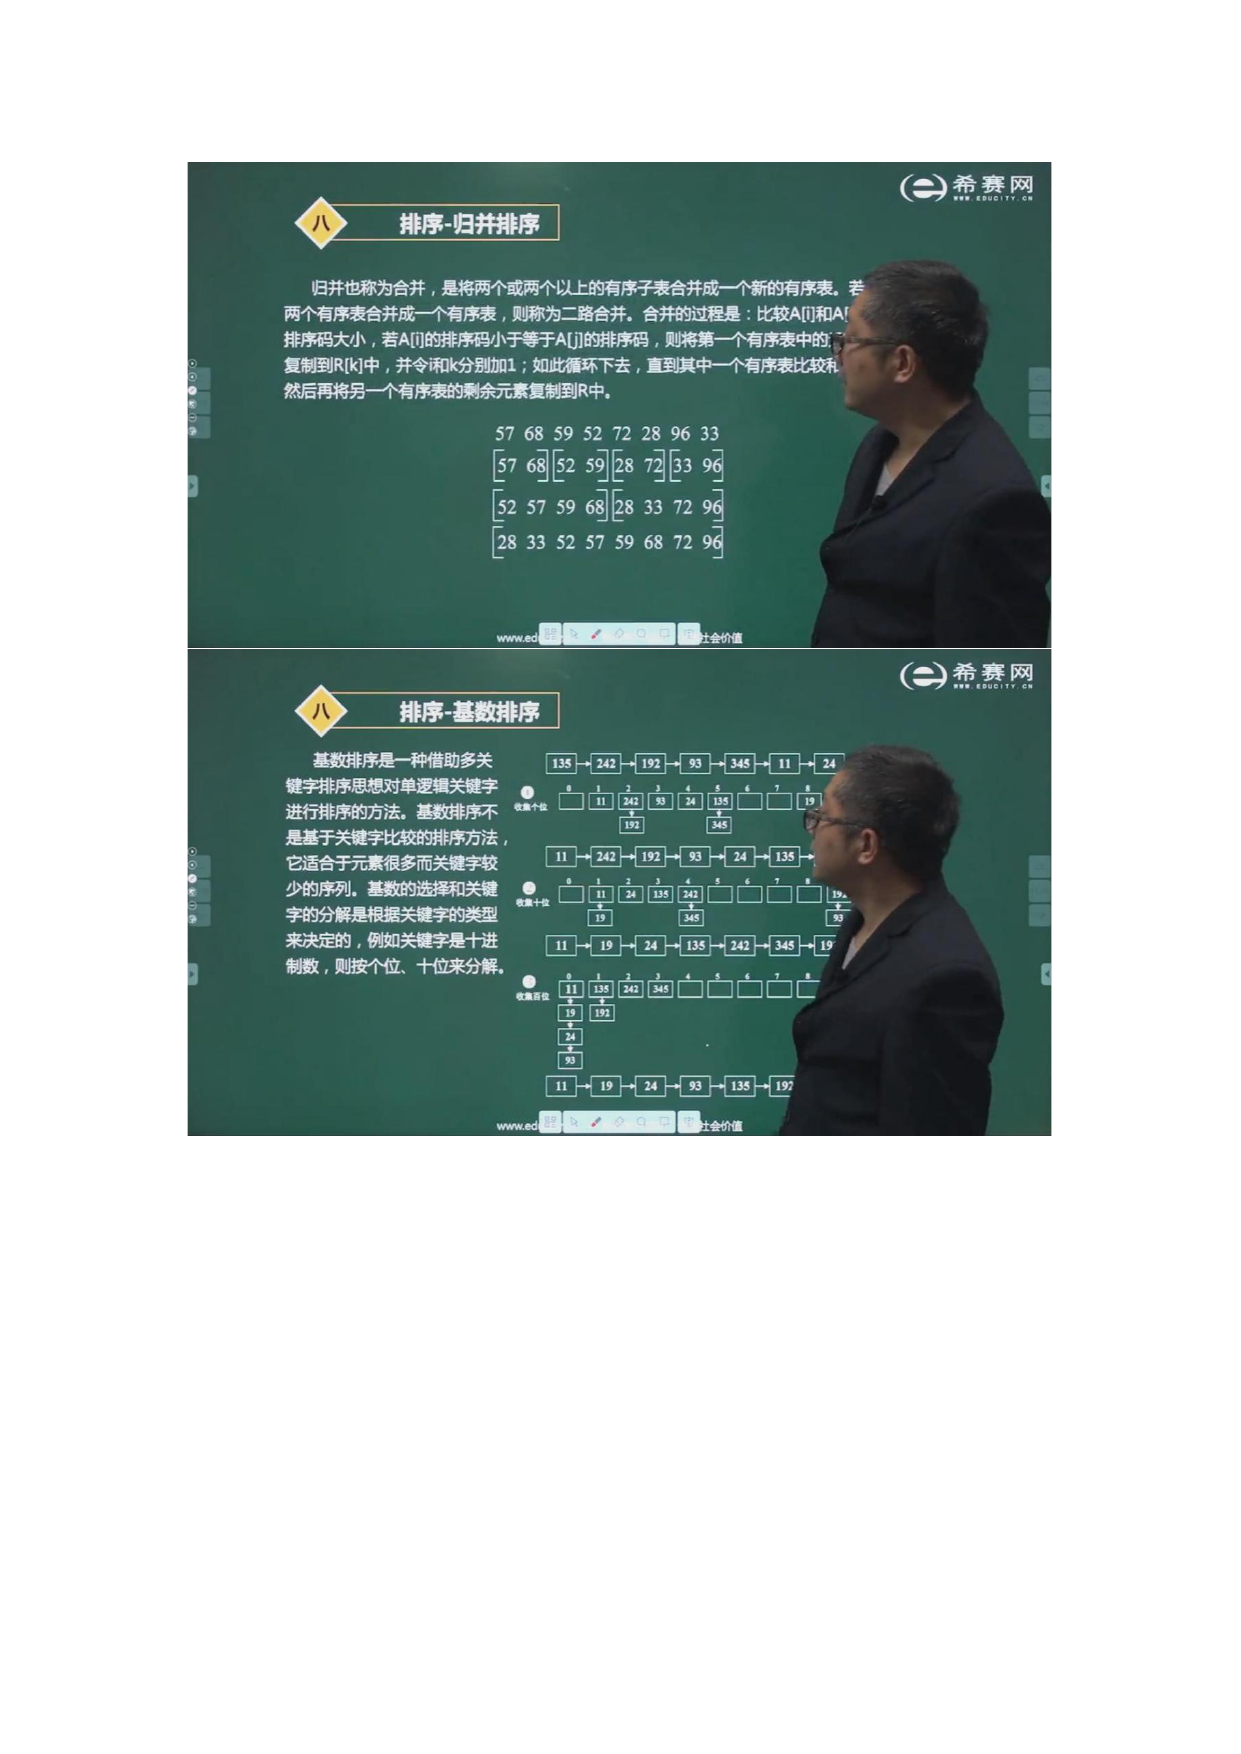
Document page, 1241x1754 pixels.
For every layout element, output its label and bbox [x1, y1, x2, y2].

picture [187, 162, 1052, 648]
picture [187, 649, 1052, 1136]
